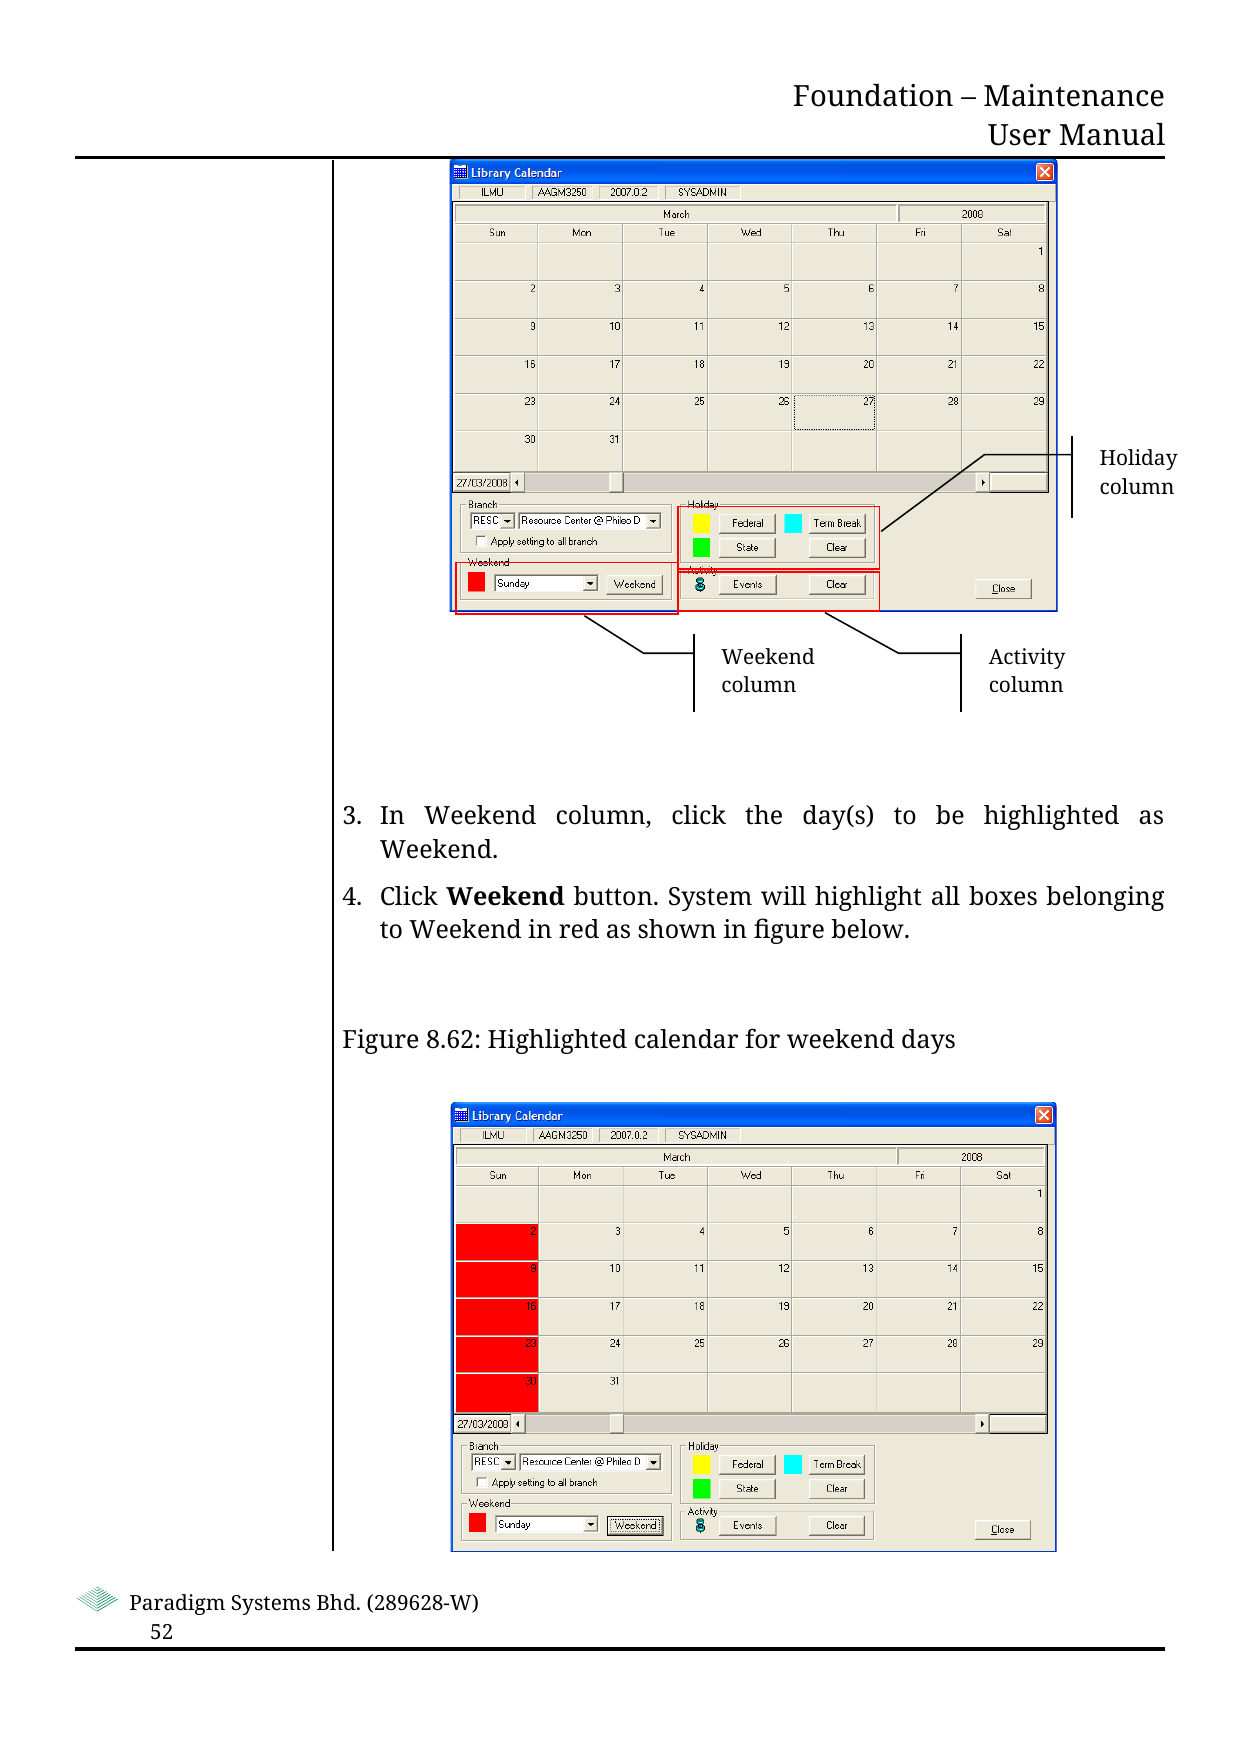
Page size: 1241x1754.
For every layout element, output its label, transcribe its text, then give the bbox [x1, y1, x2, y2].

picture [450, 1102, 1057, 1552]
picture [679, 573, 879, 610]
list In Weekend column, click the day(s) to be highlighted as Weekend. [334, 797, 1165, 866]
picture [457, 563, 677, 612]
picture [449, 159, 1058, 612]
list Click Weekend button. System will highlight all boxes belonging to Weekend in red as shown in figure below. [334, 878, 1165, 946]
picture [679, 456, 1058, 612]
text Figure 8.62: Highlighted calendar for weekend days [334, 1022, 1165, 1056]
picture [75, 1587, 119, 1612]
picture [679, 507, 879, 568]
